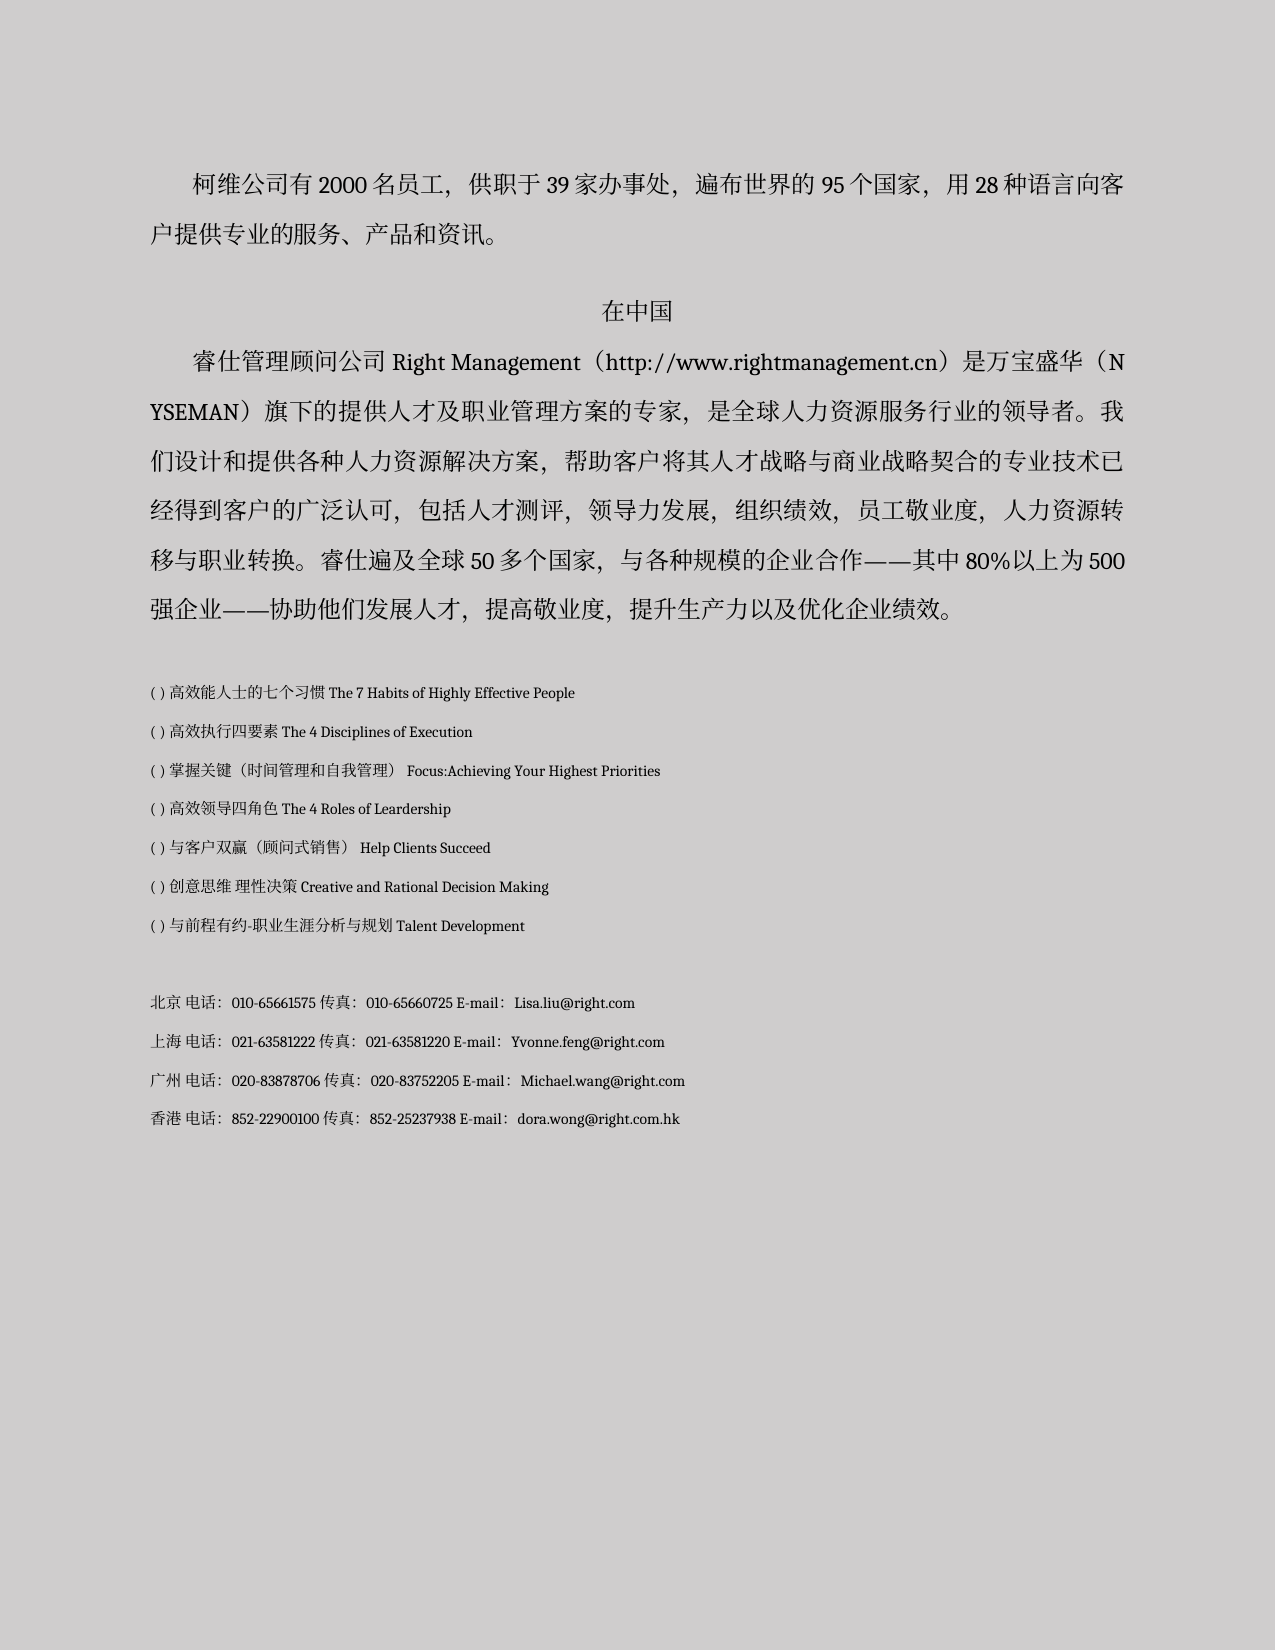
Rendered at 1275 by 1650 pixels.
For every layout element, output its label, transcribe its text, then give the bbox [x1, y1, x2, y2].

text 广州 电话：020-83878706 传真：020-83752205 E-mail：Michael.wang@right.com [150, 1051, 1125, 1090]
text ( ) 掌握关键（时间管理和自我管理） Focus:Achieving Your Highest Priorities [150, 741, 1125, 780]
text 柯维公司有2000名员工，供职于39家办事处，遍布世界的95个国家，用28种语言向客户提供专业的服务、产品和资讯。 [150, 150, 1125, 249]
text 睿仕管理顾问公司Right Management（http://www.rightmanagement.cn）是万宝盛华（NYSEMAN）旗下的提供人才及职业管理方案的专家，是全球人力资源服务行业的领导者。我们设计和提供各种人力资源解决方案，帮助客户将其人才战略与商业战略契合的专业技术已经得到客户的广泛认可，包括人才测评，领导力发展，组织绩效，员工敬业度，人力资源转移与职业转换。睿仕遍及全球50多个国家，与各种规模的企业合作——其中80%以上为500强企业——协助他们发展人才，提高敬业度，提升生产力以及优化企业绩效。 [150, 327, 1125, 625]
text ( ) 与客户双赢（顾问式销售） Help Clients Succeed [150, 819, 1125, 857]
text 香港 电话：852-22900100 传真：852-25237938 E-mail：dora.wong@right.com.hk [150, 1090, 1125, 1129]
text ( ) 与前程有约-职业生涯分析与规划 Talent Development [150, 896, 1125, 935]
text ( ) 高效领导四角色 The 4 Roles of Leardership [150, 780, 1125, 819]
text 在中国 [150, 288, 1125, 327]
text 北京 电话：010-65661575 传真：010-65660725 E-mail：Lisa.liu@right.com [150, 974, 1125, 1012]
text 上海 电话：021-63581222 传真：021-63581220 E-mail：Yvonne.feng@right.com [150, 1012, 1125, 1051]
text ( ) 创意思维 理性决策 Creative and Rational Decision Making [150, 857, 1125, 896]
text ( ) 高效执行四要素 The 4 Disciplines of Execution [150, 702, 1125, 741]
text ( ) 高效能人士的七个习惯 The 7 Habits of Highly Effective People [150, 664, 1125, 702]
